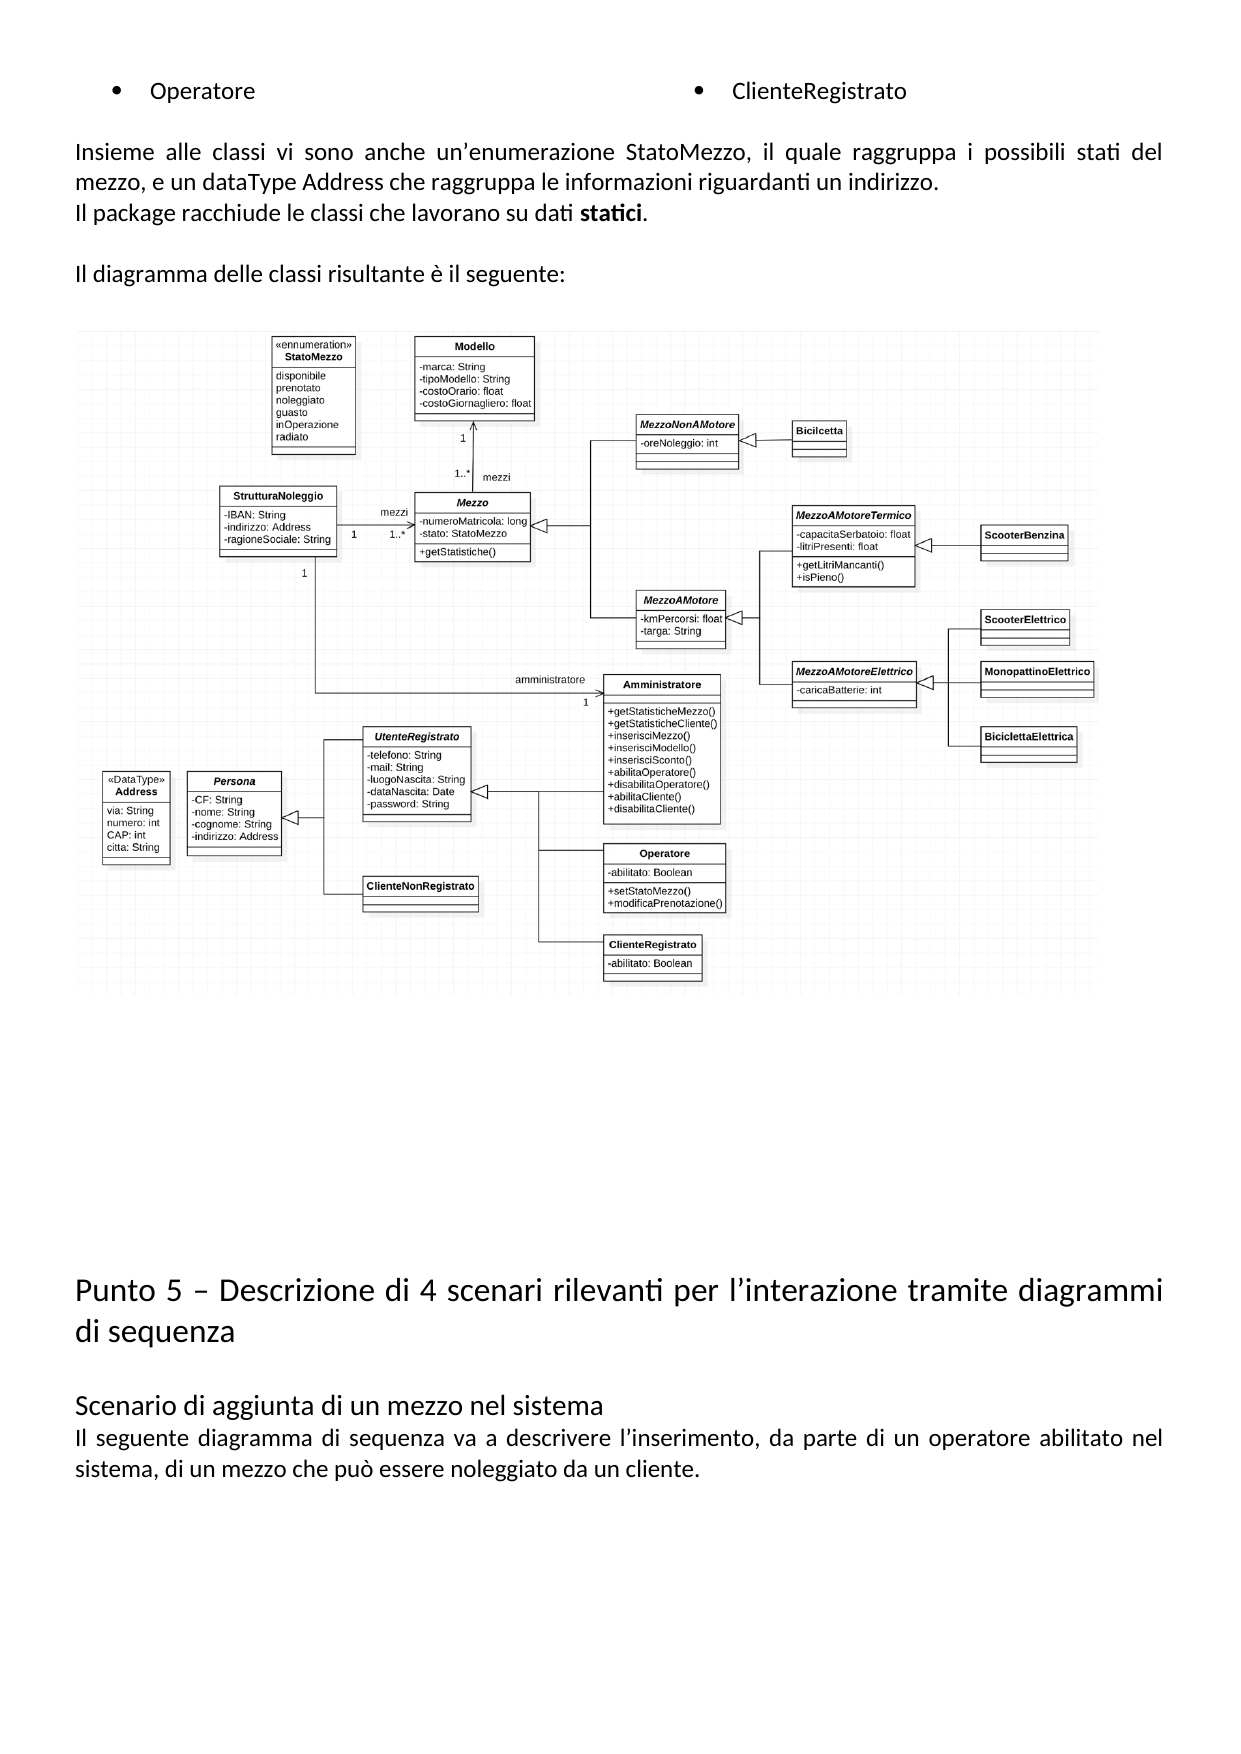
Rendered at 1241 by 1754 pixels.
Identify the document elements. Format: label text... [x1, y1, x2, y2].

text Punto 5 – Descrizione di 4 scenari rilevanti per l’interazione tramite diagrammi di sequenza [75, 1269, 1165, 1351]
text Il seguente diagramma di sequenza va a descrivere l’inserimento, da parte di un operatore abilitato nel sistema, di un mezzo che può essere noleggiato da un cliente. [75, 1422, 1165, 1483]
text Il diagramma delle classi risultante è il seguente: [75, 258, 1165, 289]
text Scenario di aggiunta di un mezzo nel sistema [75, 1387, 1165, 1422]
text Il package racchiude le classi che lavorano su dati statici. [75, 197, 1165, 228]
list ClienteRegistrato [694, 75, 1165, 106]
list Operatore [112, 75, 583, 106]
picture [77, 331, 1100, 995]
text Insieme alle classi vi sono anche un’enumerazione StatoMezzo, il quale raggruppa i possibili stati del mezzo, e un dataType Address che raggruppa le informazioni riguardanti un indirizzo. [75, 136, 1165, 197]
